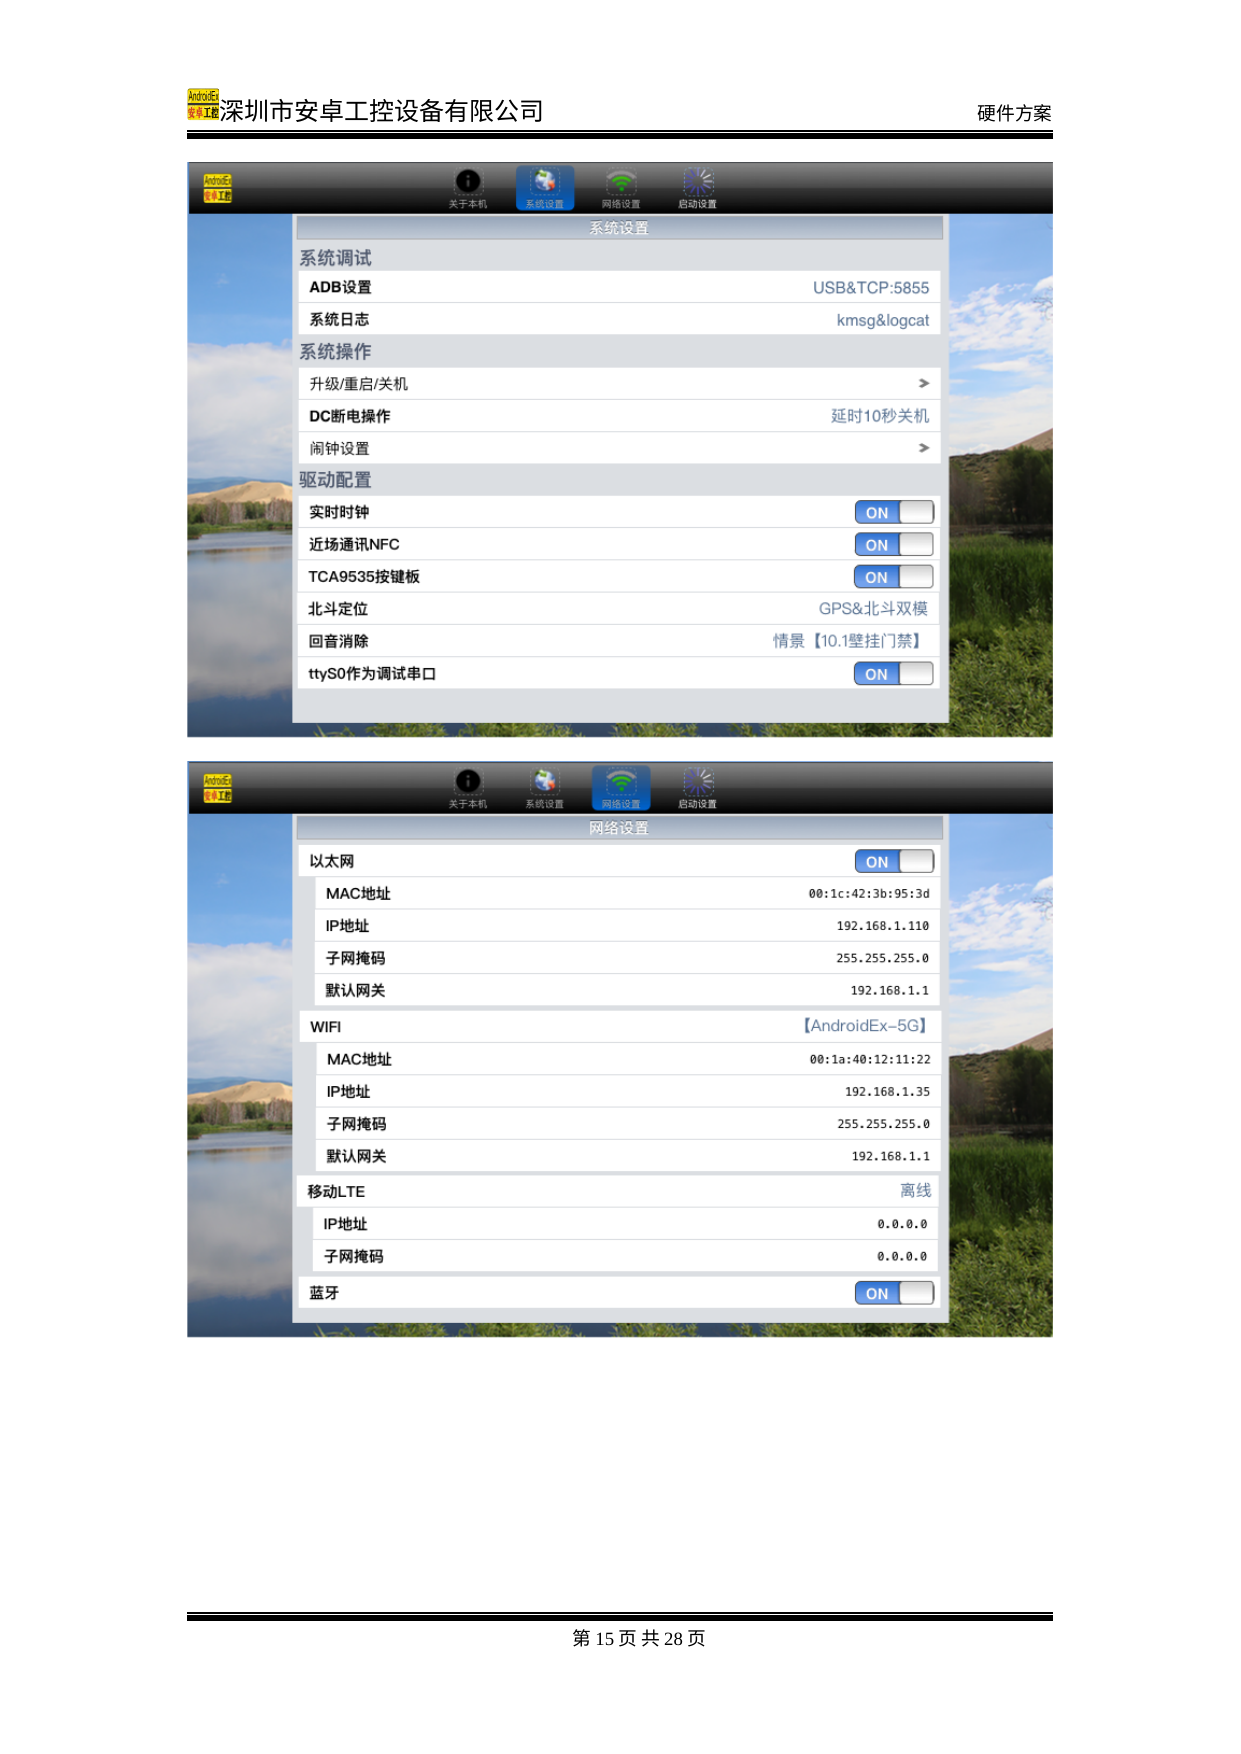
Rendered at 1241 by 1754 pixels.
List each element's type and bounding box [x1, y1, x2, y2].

picture [187, 162, 1053, 738]
picture [187, 88, 220, 121]
picture [187, 761, 1053, 1338]
